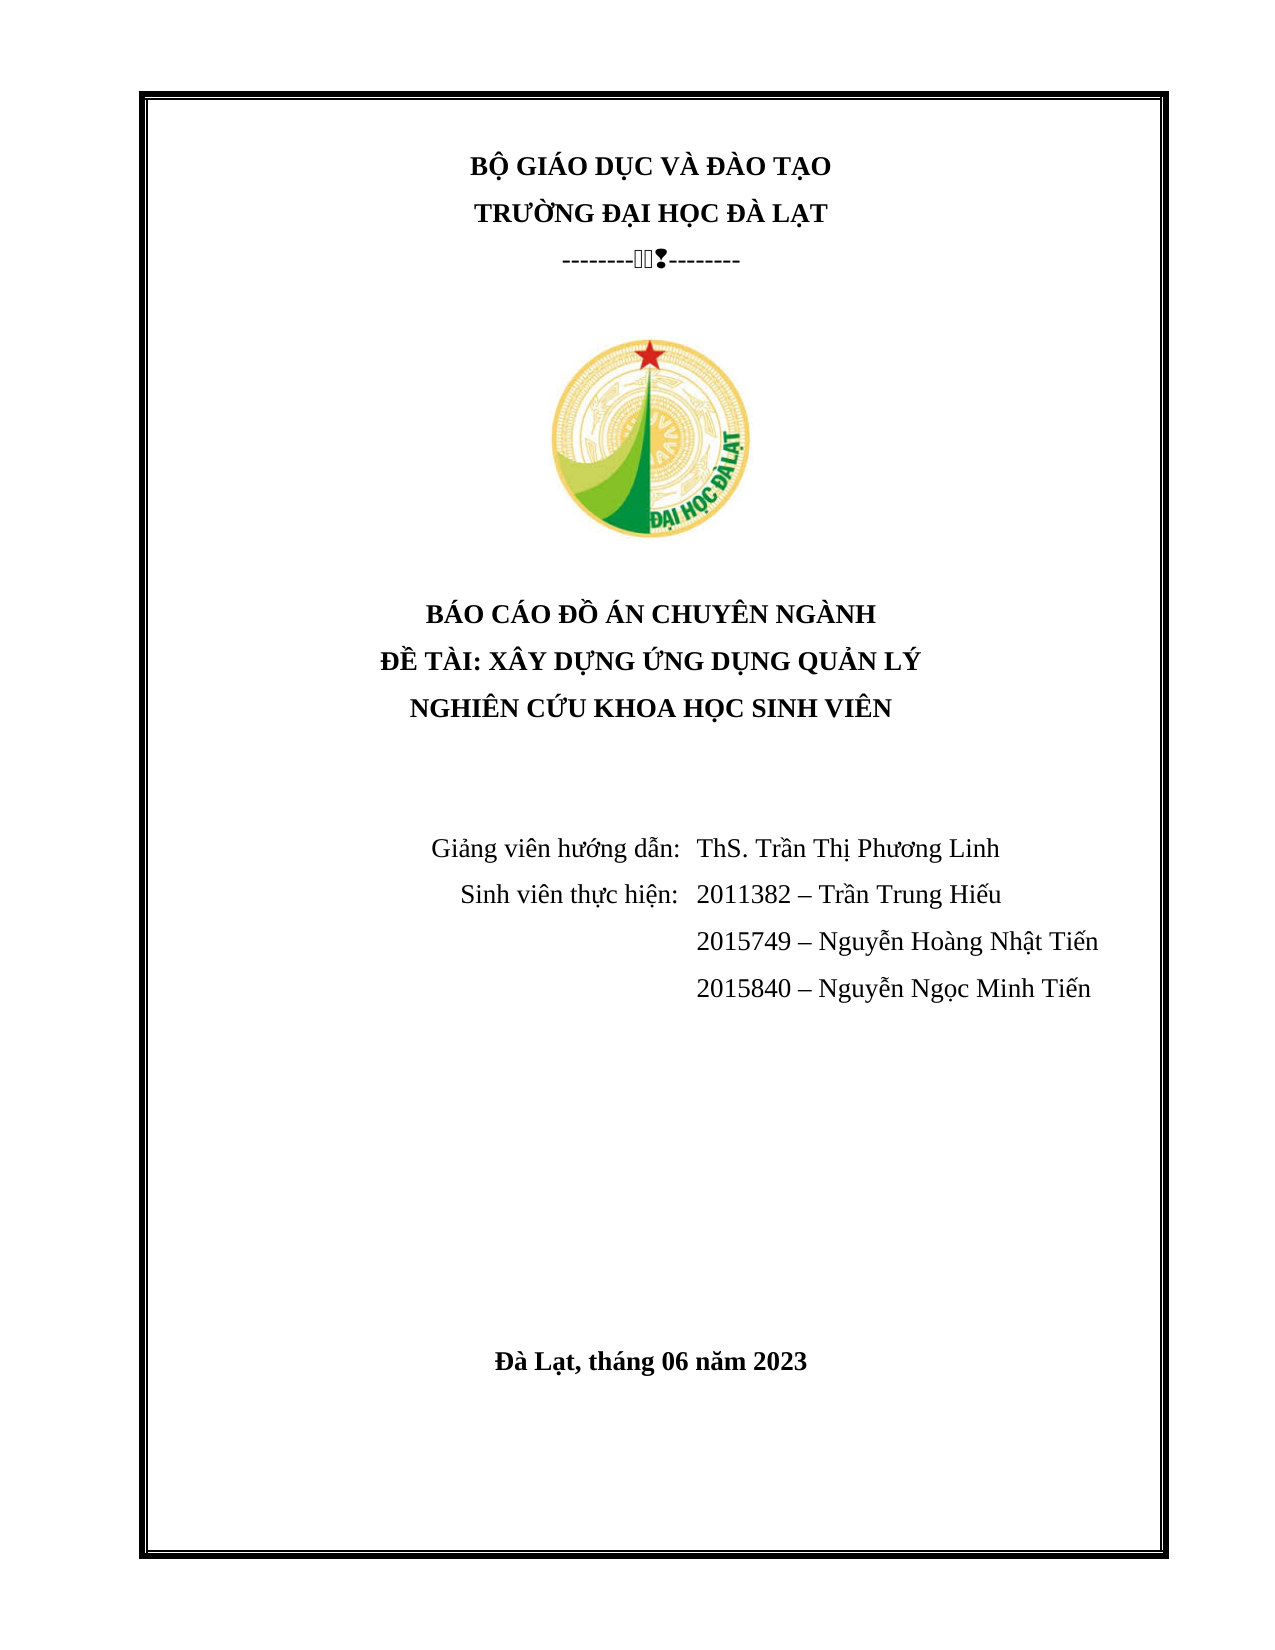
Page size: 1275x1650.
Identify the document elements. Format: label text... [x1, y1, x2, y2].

text ---------------- [150, 243, 1152, 274]
text ĐỀ TÀI: XÂY DỰNG ỨNG DỤNG QUẢN LÝ [268, 645, 1034, 676]
text 2015840 – Nguyễn Ngọc Minh Tiến [150, 972, 1152, 1003]
text BÁO CÁO ĐỒ ÁN CHUYÊN NGÀNH [150, 598, 1152, 630]
text BỘ GIÁO DỤC VÀ ĐÀO TẠO [150, 150, 1152, 181]
picture [548, 336, 753, 541]
text Đà Lạt, tháng 06 năm 2023 [150, 1345, 1152, 1376]
text Sinh viên thực hiện: 2011382 – Trần Trung Hiếu [150, 878, 1152, 910]
text TRƯỜNG ĐẠI HỌC ĐÀ LẠT [150, 197, 1152, 228]
text 2015749 – Nguyễn Hoàng Nhật Tiến [150, 925, 1152, 956]
text Giảng viên hướng dẫn: ThS. Trần Thị Phương Linh [150, 832, 1152, 863]
text NGHIÊN CỨU KHOA HỌC SINH VIÊN [268, 692, 1034, 723]
